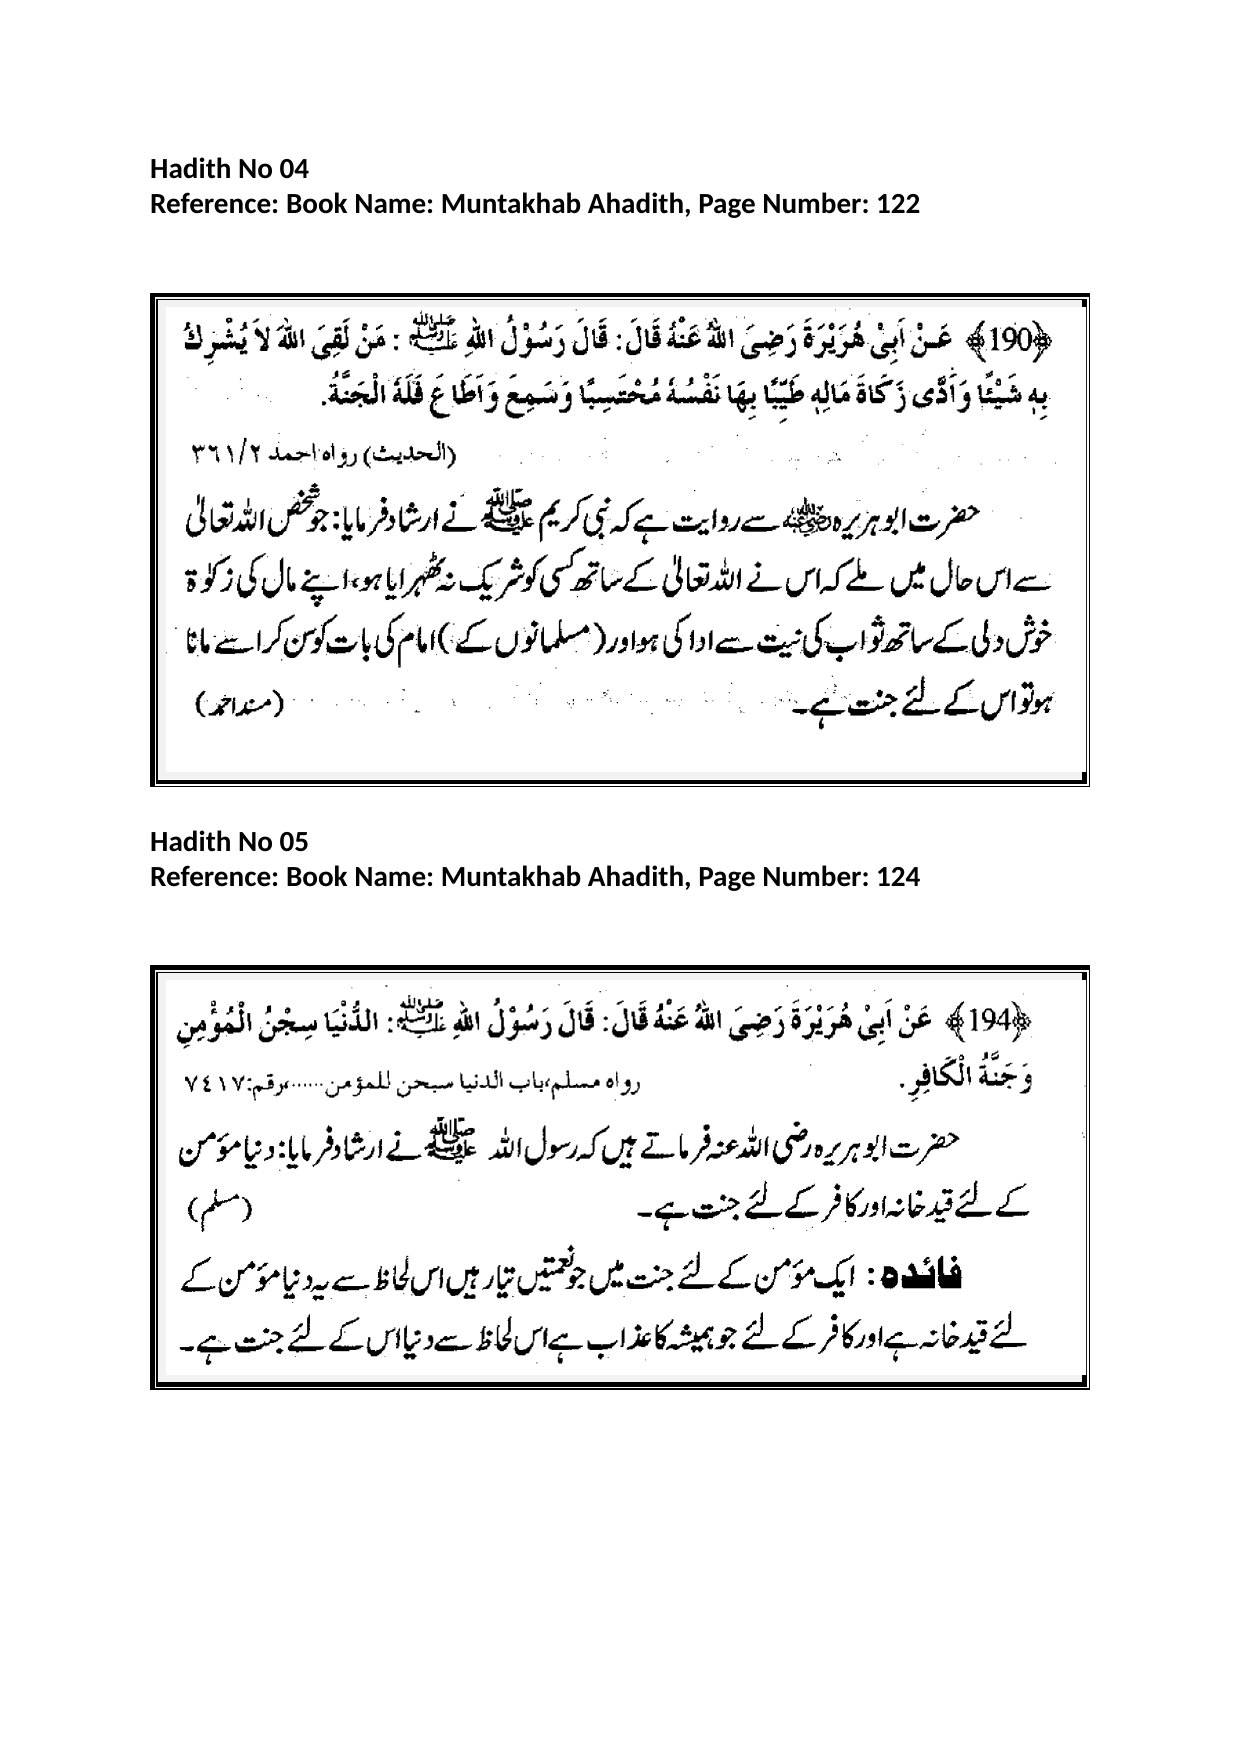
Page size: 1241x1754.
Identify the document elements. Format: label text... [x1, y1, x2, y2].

text Reference: Book Name: Muntakhab Ahadith, Page Number: 122 [150, 186, 1090, 221]
picture [166, 980, 1087, 1375]
table_header [158, 973, 1082, 1382]
table_header [158, 300, 1082, 779]
text Reference: Book Name: Muntakhab Ahadith, Page Number: 124 [150, 858, 1090, 894]
text Hadith No 04 [150, 150, 1090, 186]
picture [166, 307, 1087, 772]
text Hadith No 05 [150, 823, 1090, 858]
